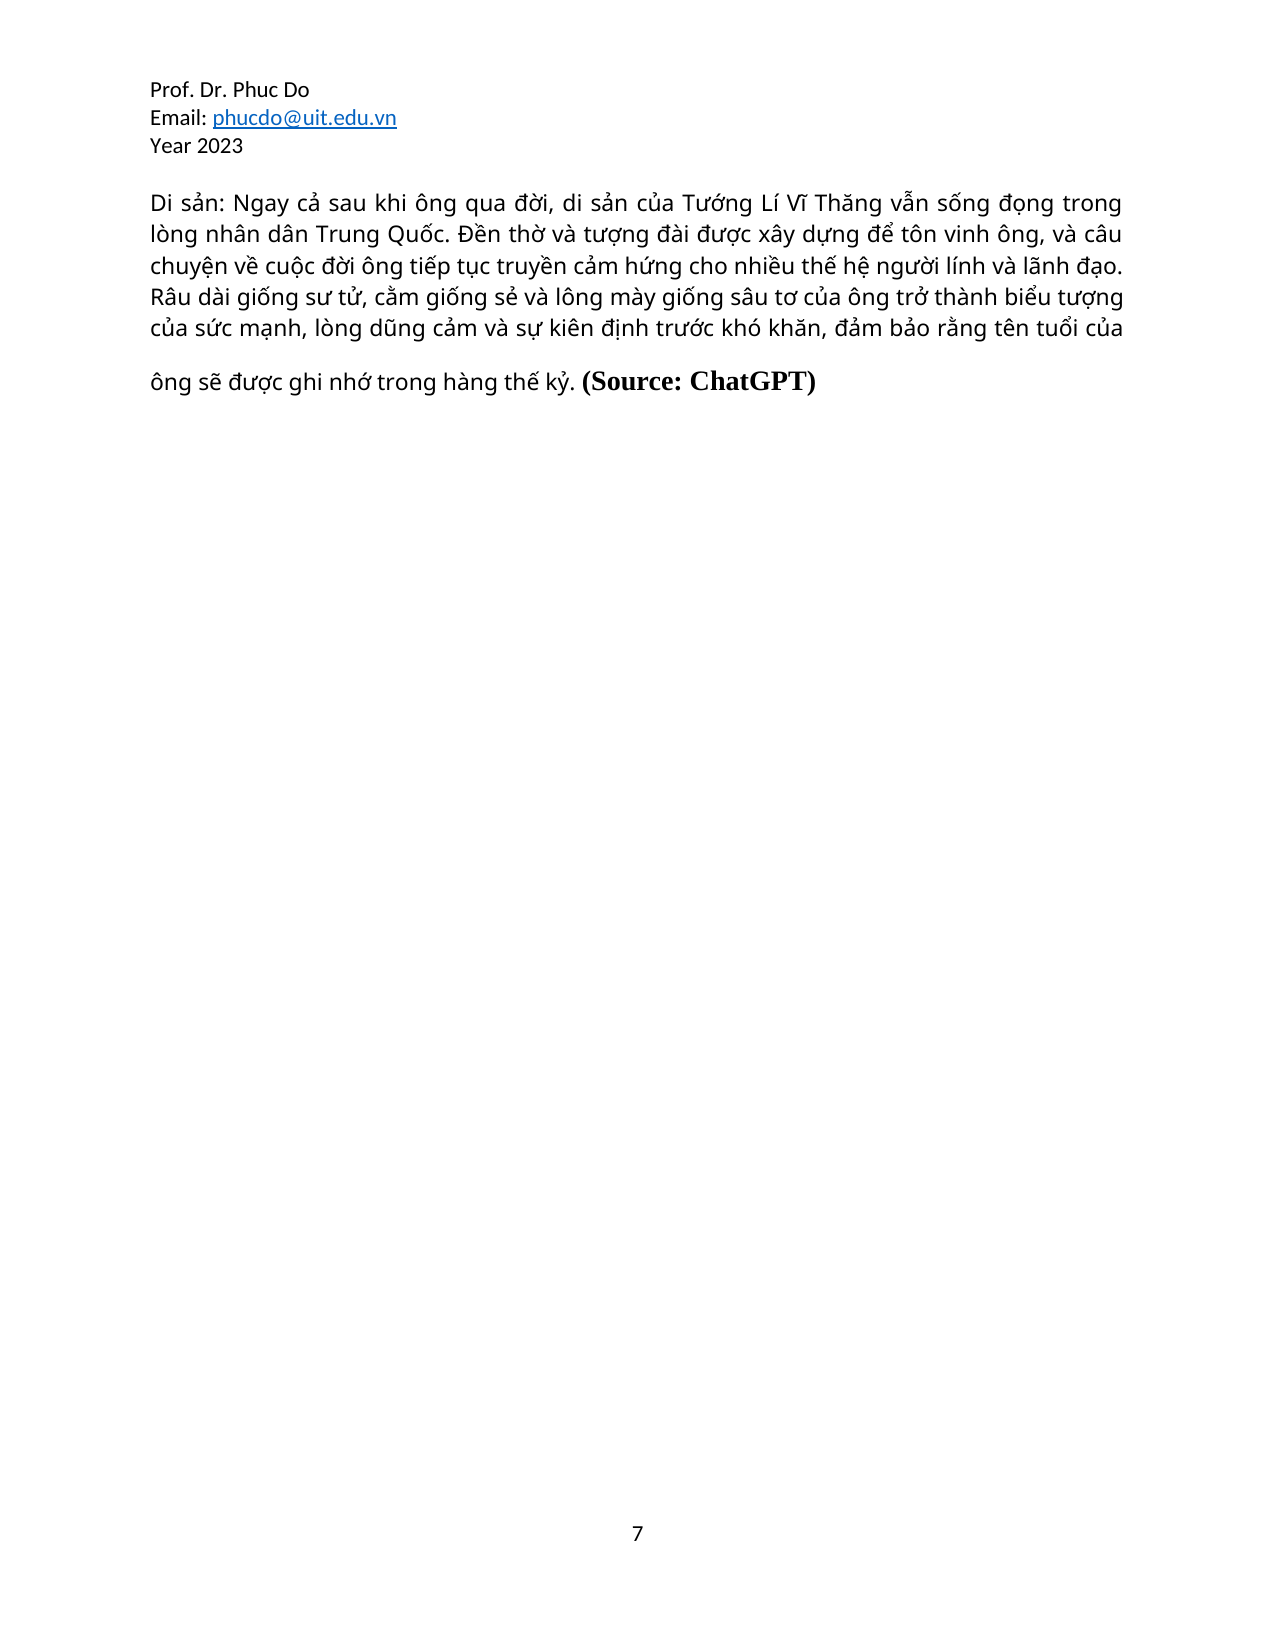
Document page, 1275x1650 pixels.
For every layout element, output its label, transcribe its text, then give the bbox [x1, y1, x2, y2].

subtitle Di sản: Ngay cả sau khi ông qua đời, di sản của Tướng Lí Vĩ Thăng vẫn sống đọng trong lòng nhân dân Trung Quốc. Đền thờ và tượng đài được xây dựng để tôn vinh ông, và câu chuyện về cuộc đời ông tiếp tục truyền cảm hứng cho nhiều thế hệ người lính và lãnh đạo. Râu dài giống sư tử, cằm giống sẻ và lông mày giống sâu tơ của ông trở thành biểu tượng của sức mạnh, lòng dũng cảm và sự kiên định trước khó khăn, đảm bảo rằng tên tuổi của ông sẽ được ghi nhớ trong hàng thế kỷ. (Source: ChatGPT) [150, 187, 1125, 401]
